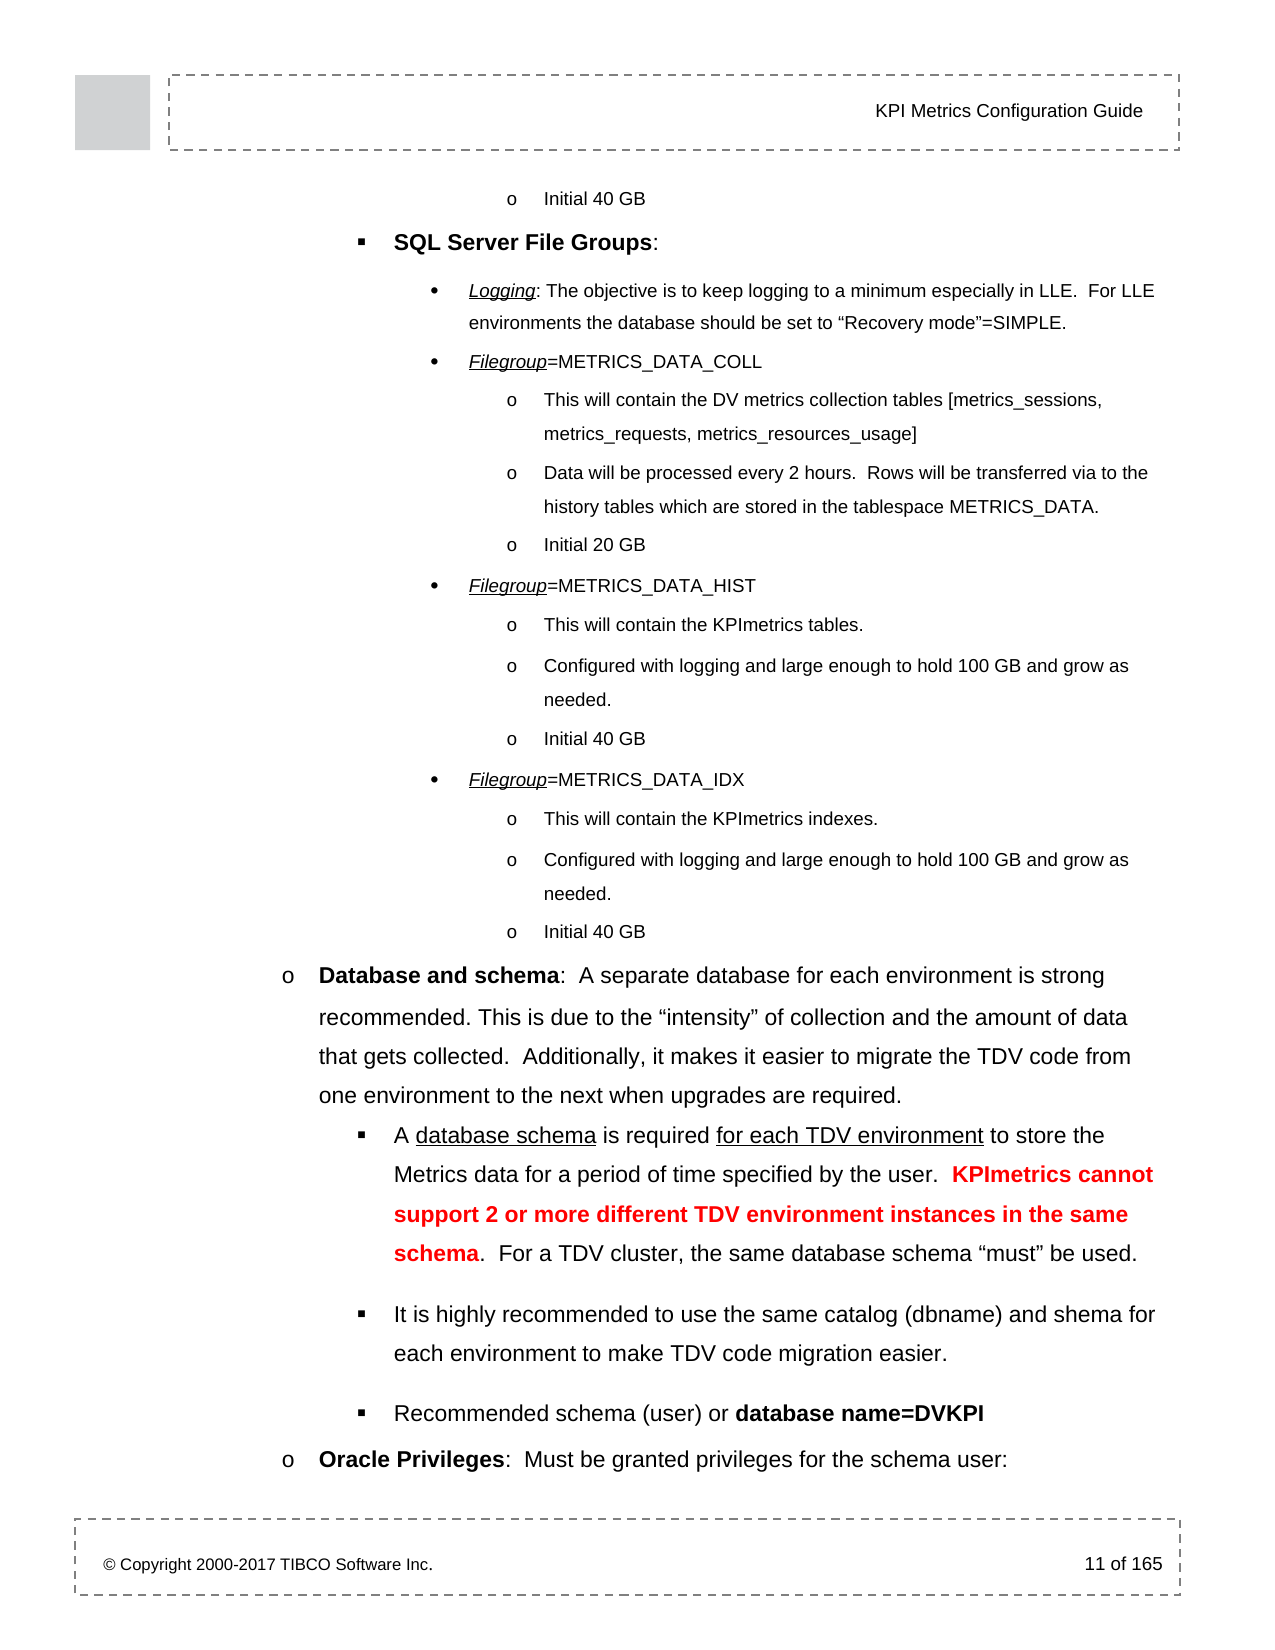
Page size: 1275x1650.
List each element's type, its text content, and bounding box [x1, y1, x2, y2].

list Database and schema: A separate database for each environment is strong recommended. This is due to the “intensity” of collection and the amount of data that gets collected. Additionally, it makes it easier to migrate the TDV code from one environment to the next when upgrades are required. [281, 962, 1161, 1109]
list Initial 40 GB [506, 921, 1161, 944]
list Filegroup=METRICS_DATA_IDX [431, 769, 1161, 790]
list Configured with logging and large enough to hold 100 GB and grow as needed. [506, 655, 1161, 711]
list It is highly recommended to use the same catalog (dbname) and shema for each environment to make TDV code migration easier. [356, 1301, 1161, 1366]
list Initial 20 GB [506, 534, 1161, 557]
list Configured with logging and large enough to hold 100 GB and grow as needed. [506, 848, 1161, 904]
list Filegroup=METRICS_DATA_COLL [431, 351, 1161, 372]
list This will contain the KPImetrics tables. [506, 614, 1161, 637]
list Recommended schema (user) or database name=DVKPI [356, 1400, 1161, 1427]
list This will contain the KPImetrics indexes. [506, 807, 1161, 831]
list Initial 40 GB [506, 728, 1161, 751]
list Initial 40 GB [506, 187, 1161, 211]
list Filegroup=METRICS_DATA_HIST [431, 575, 1161, 597]
list A database schema is required for each TDV environment to store the Metrics data for a period of time specified by the user. KPImetrics cannot support 2 or more different TDV environment instances in the same schema. For a TDV cluster, the same database schema “must” be used. [356, 1122, 1161, 1267]
list Oracle Privileges: Must be granted privileges for the schema user: [281, 1446, 1161, 1474]
list SQL Server File Groups: [356, 228, 1162, 255]
list Data will be processed every 2 hours. Rows will be transferred via to the history tables which are stored in the tablespace METRICS_DATA. [506, 462, 1161, 517]
list Logging: The objective is to keep logging to a minimum especially in LLE. For LLE environments the database should be set to “Recovery mode”=SIMPLE. [431, 279, 1161, 333]
list This will contain the DV metrics collection tables [metrics_sessions, metrics_requests, metrics_resources_usage] [506, 389, 1161, 445]
